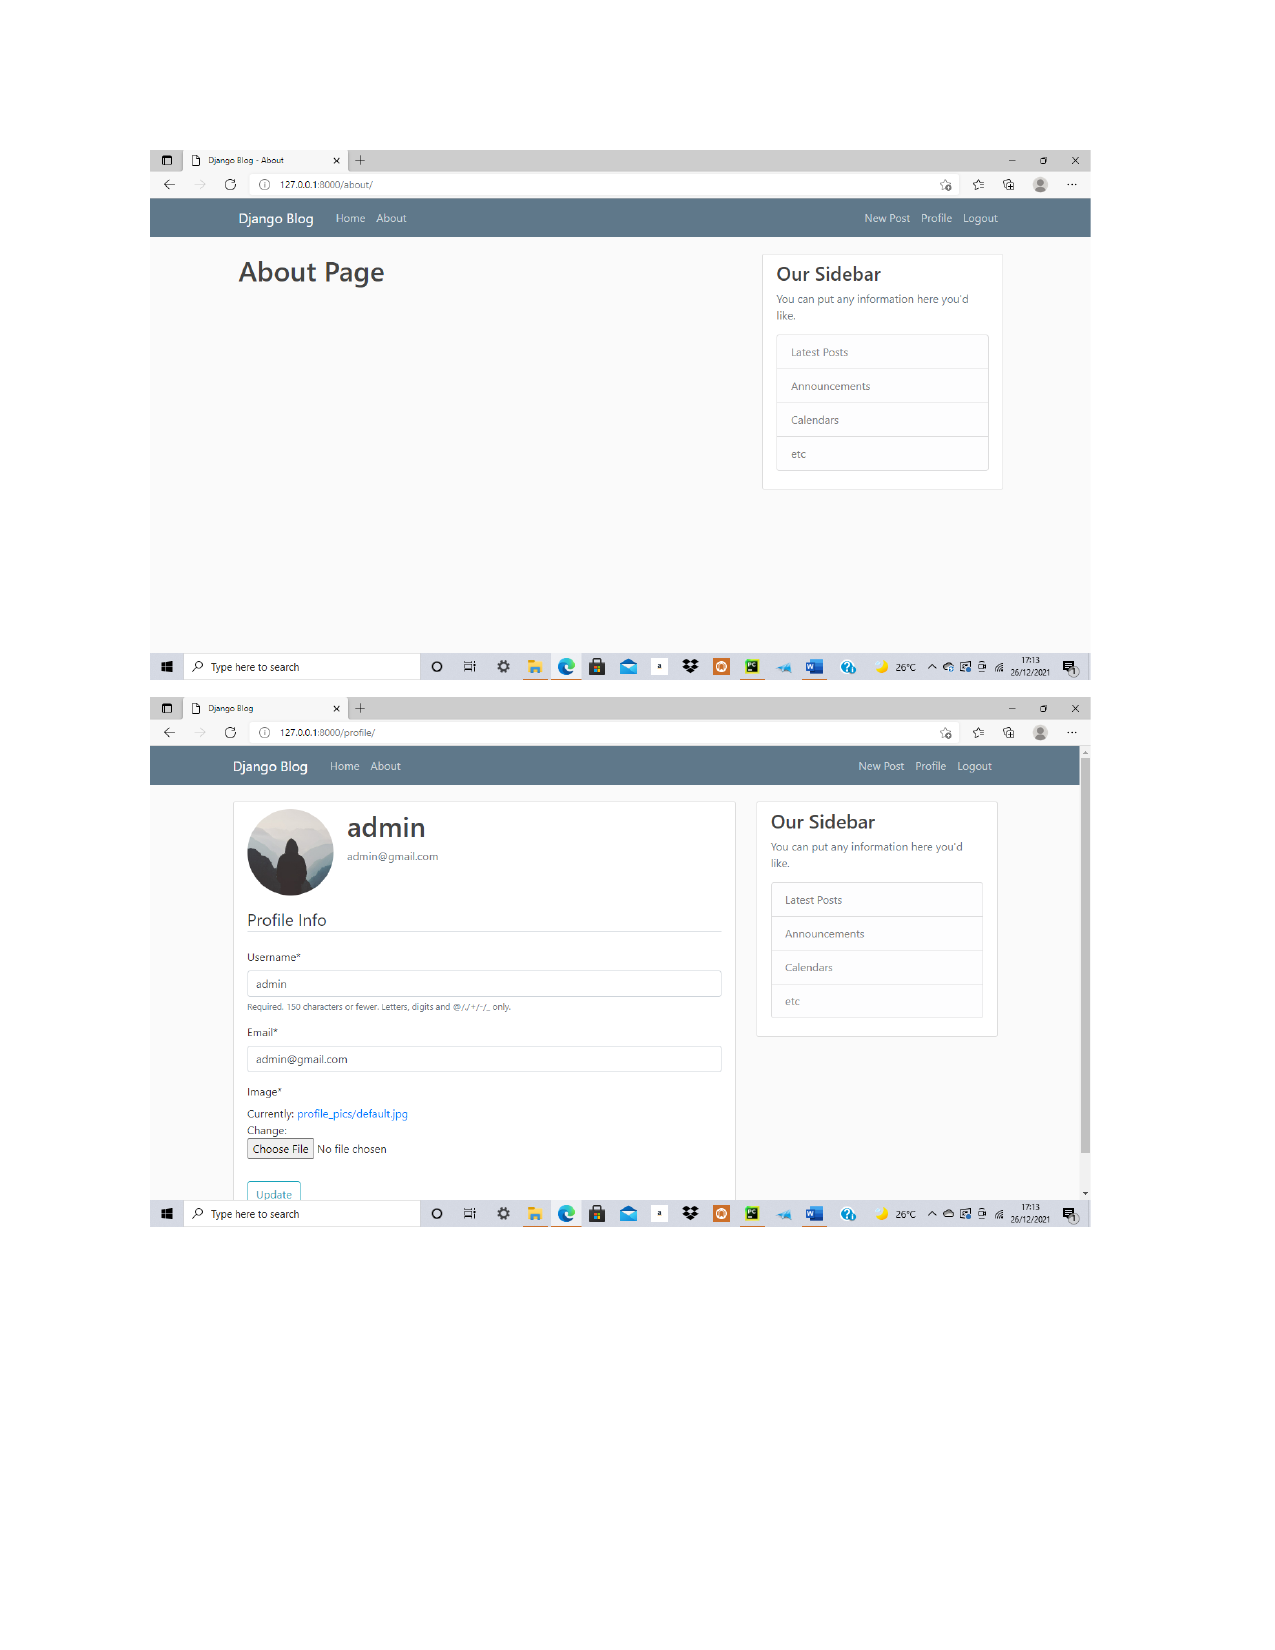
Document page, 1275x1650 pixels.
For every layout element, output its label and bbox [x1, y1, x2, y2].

picture [150, 150, 1091, 680]
picture [150, 697, 1091, 1227]
